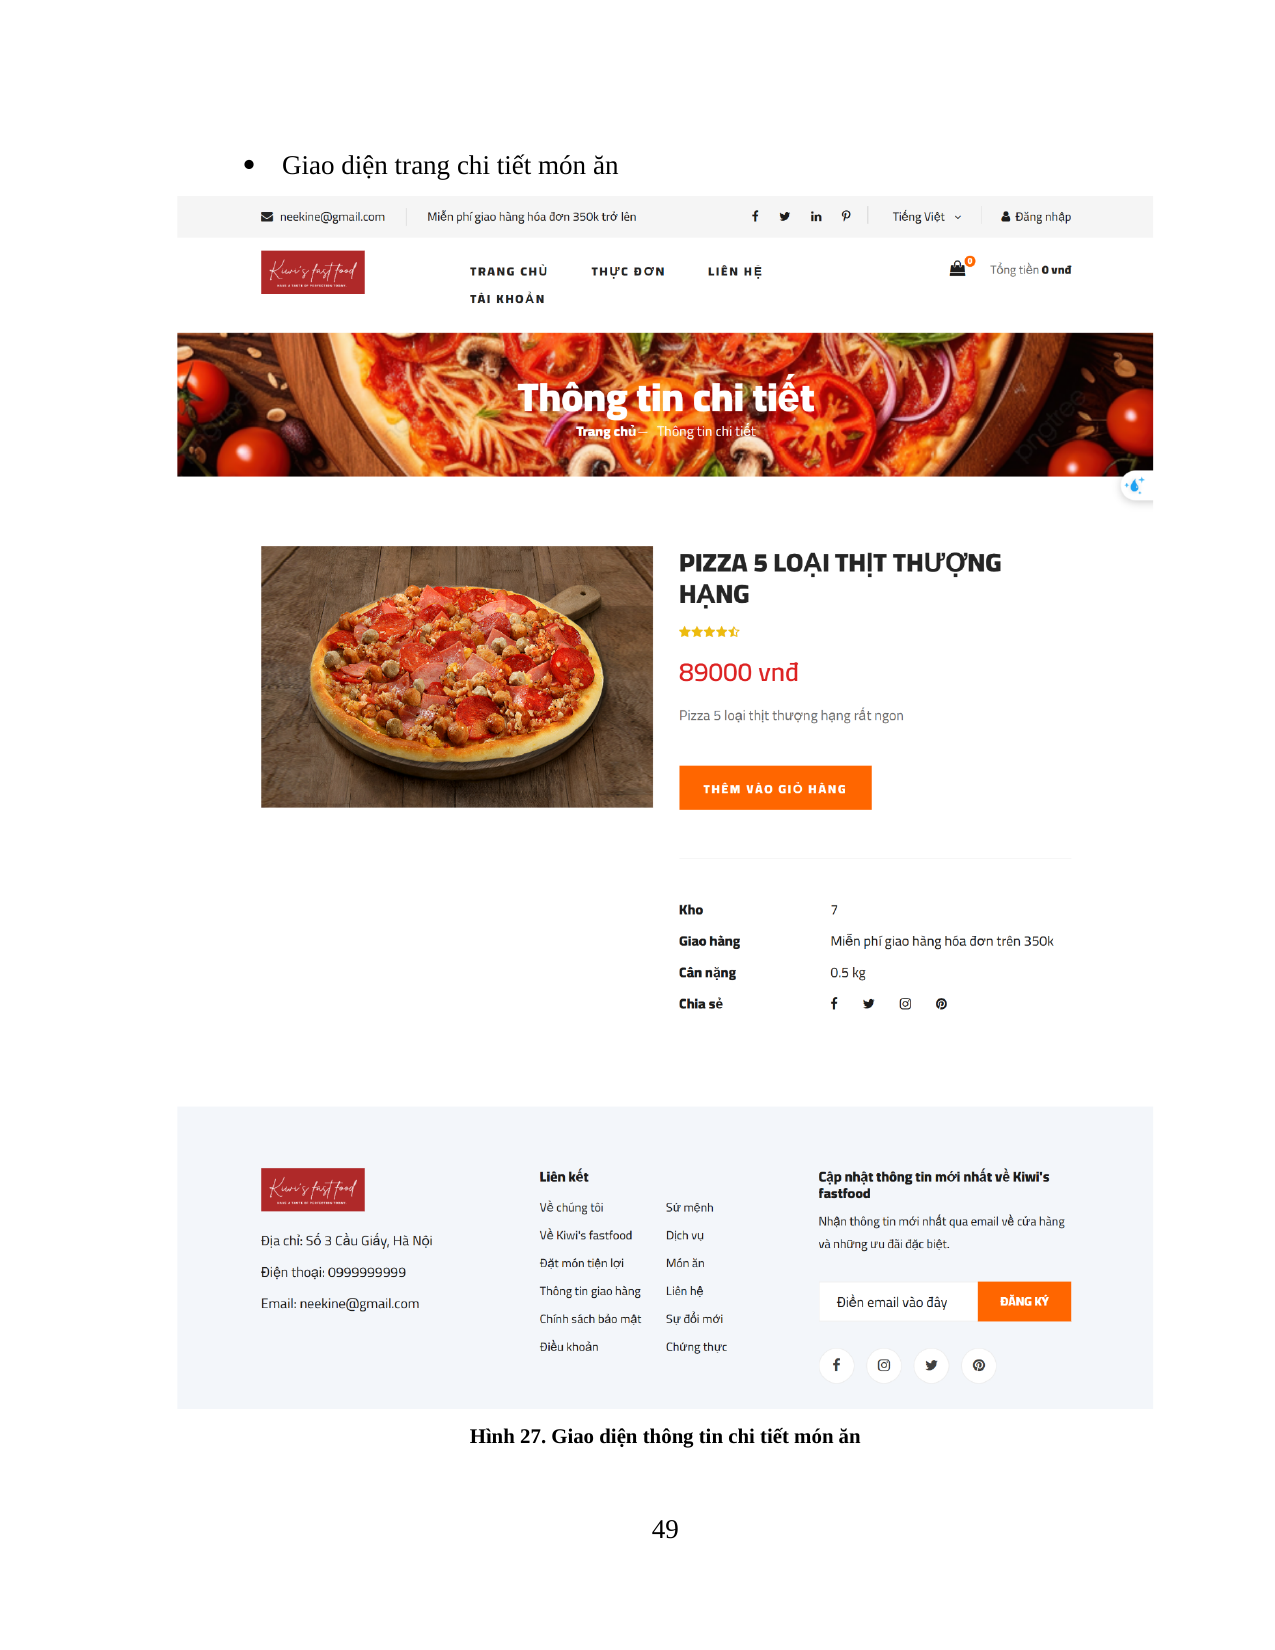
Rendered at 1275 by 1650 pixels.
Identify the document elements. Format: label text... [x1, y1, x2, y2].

list Giao diện trang chi tiết món ăn [244, 149, 1153, 181]
picture [177, 196, 1154, 1409]
